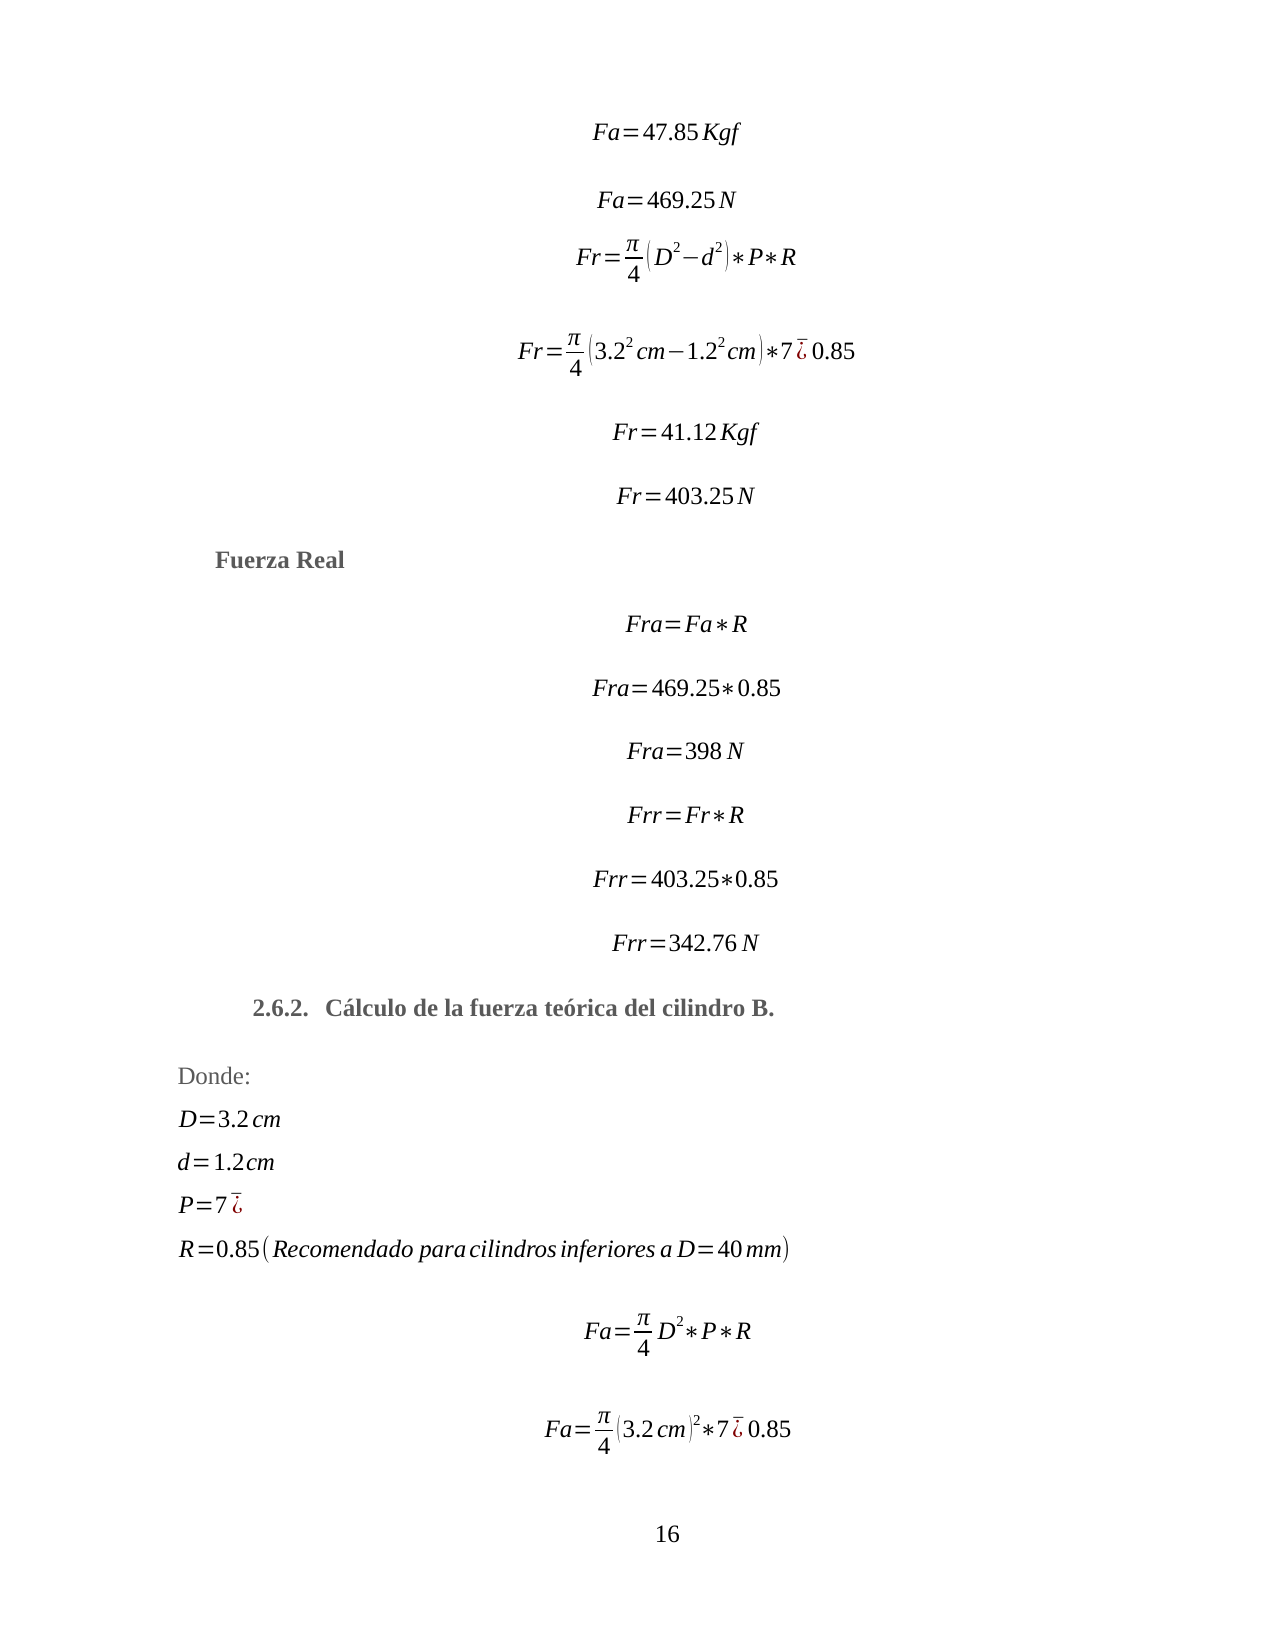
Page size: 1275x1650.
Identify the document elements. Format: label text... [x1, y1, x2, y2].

text Donde: [177, 1061, 1157, 1090]
subtitle Cálculo de la fuerza teórica del cilindro B. [252, 993, 1157, 1022]
text Fuerza Real [215, 546, 1157, 574]
